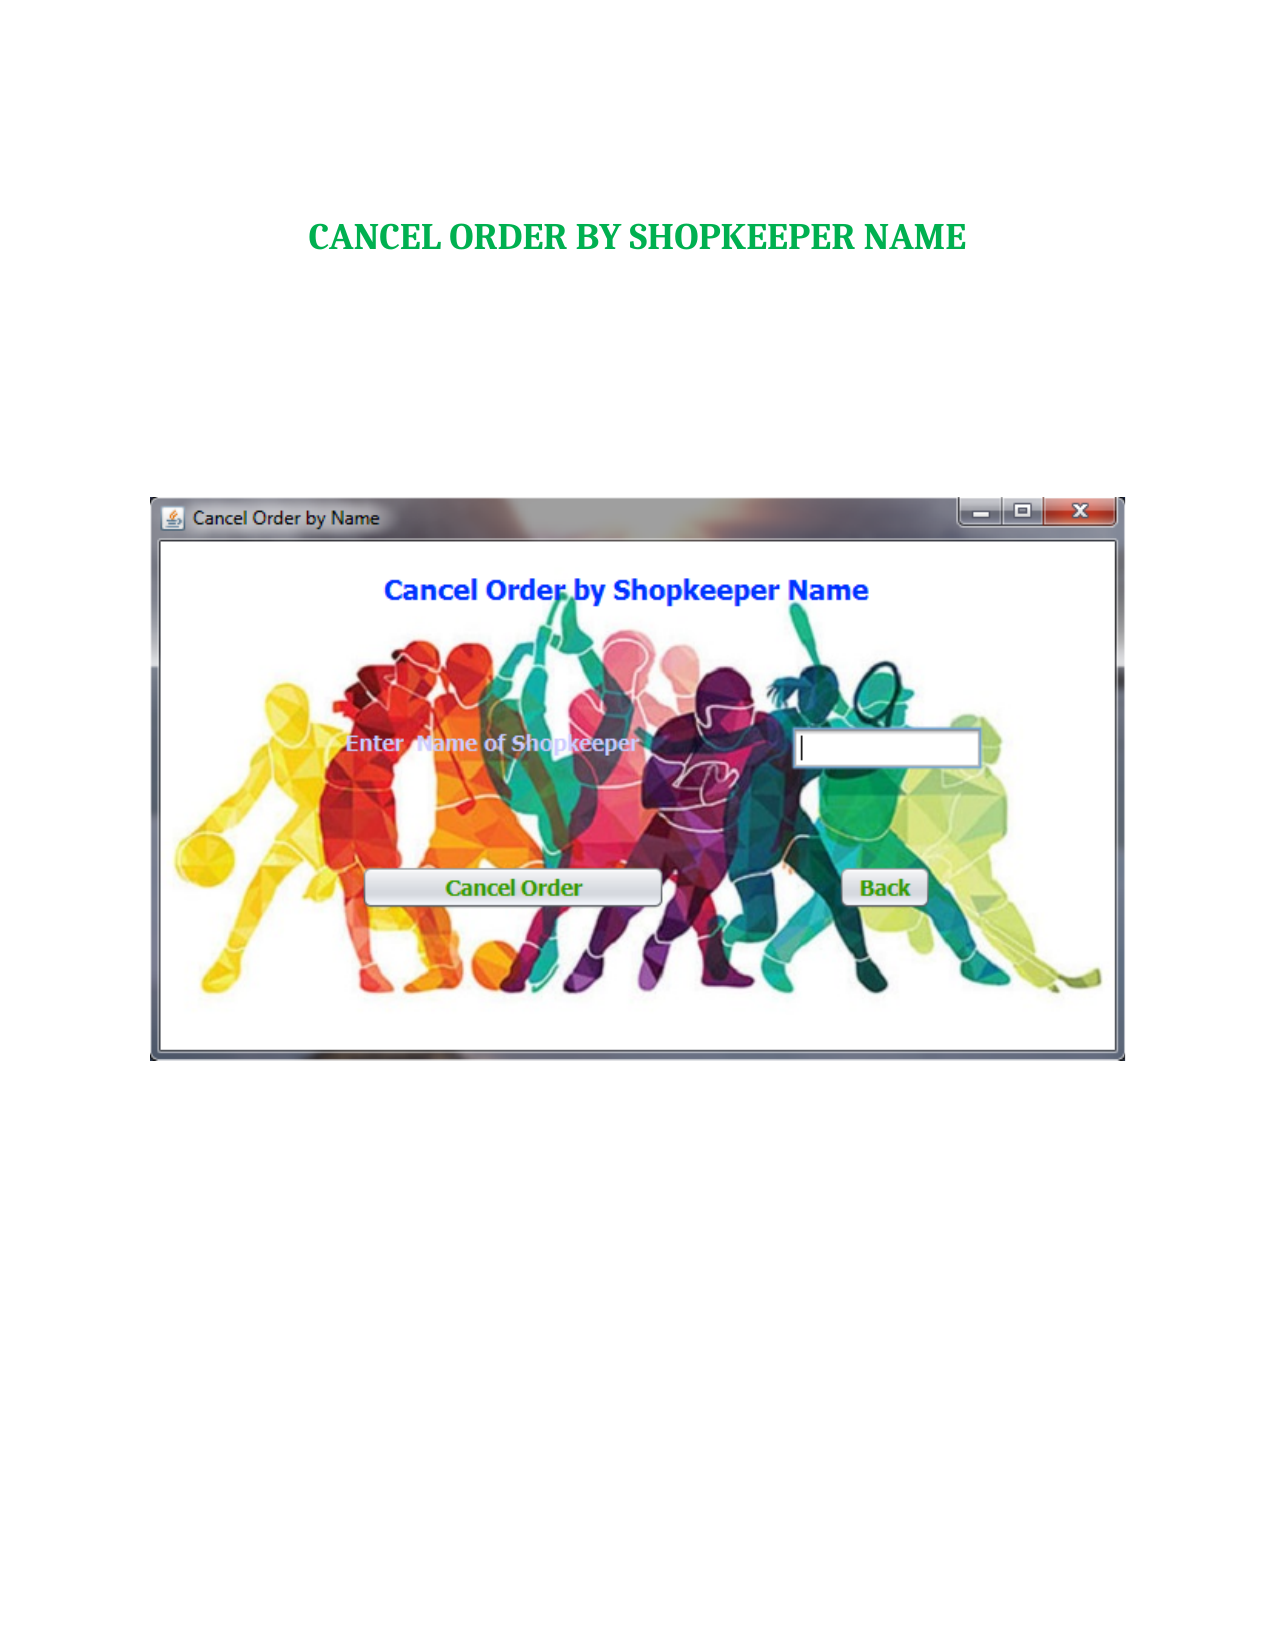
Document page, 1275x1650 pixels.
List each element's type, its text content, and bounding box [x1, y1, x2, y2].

text CANCEL ORDER BY SHOPKEEPER NAME [75, 216, 1200, 259]
picture [150, 497, 1125, 1061]
